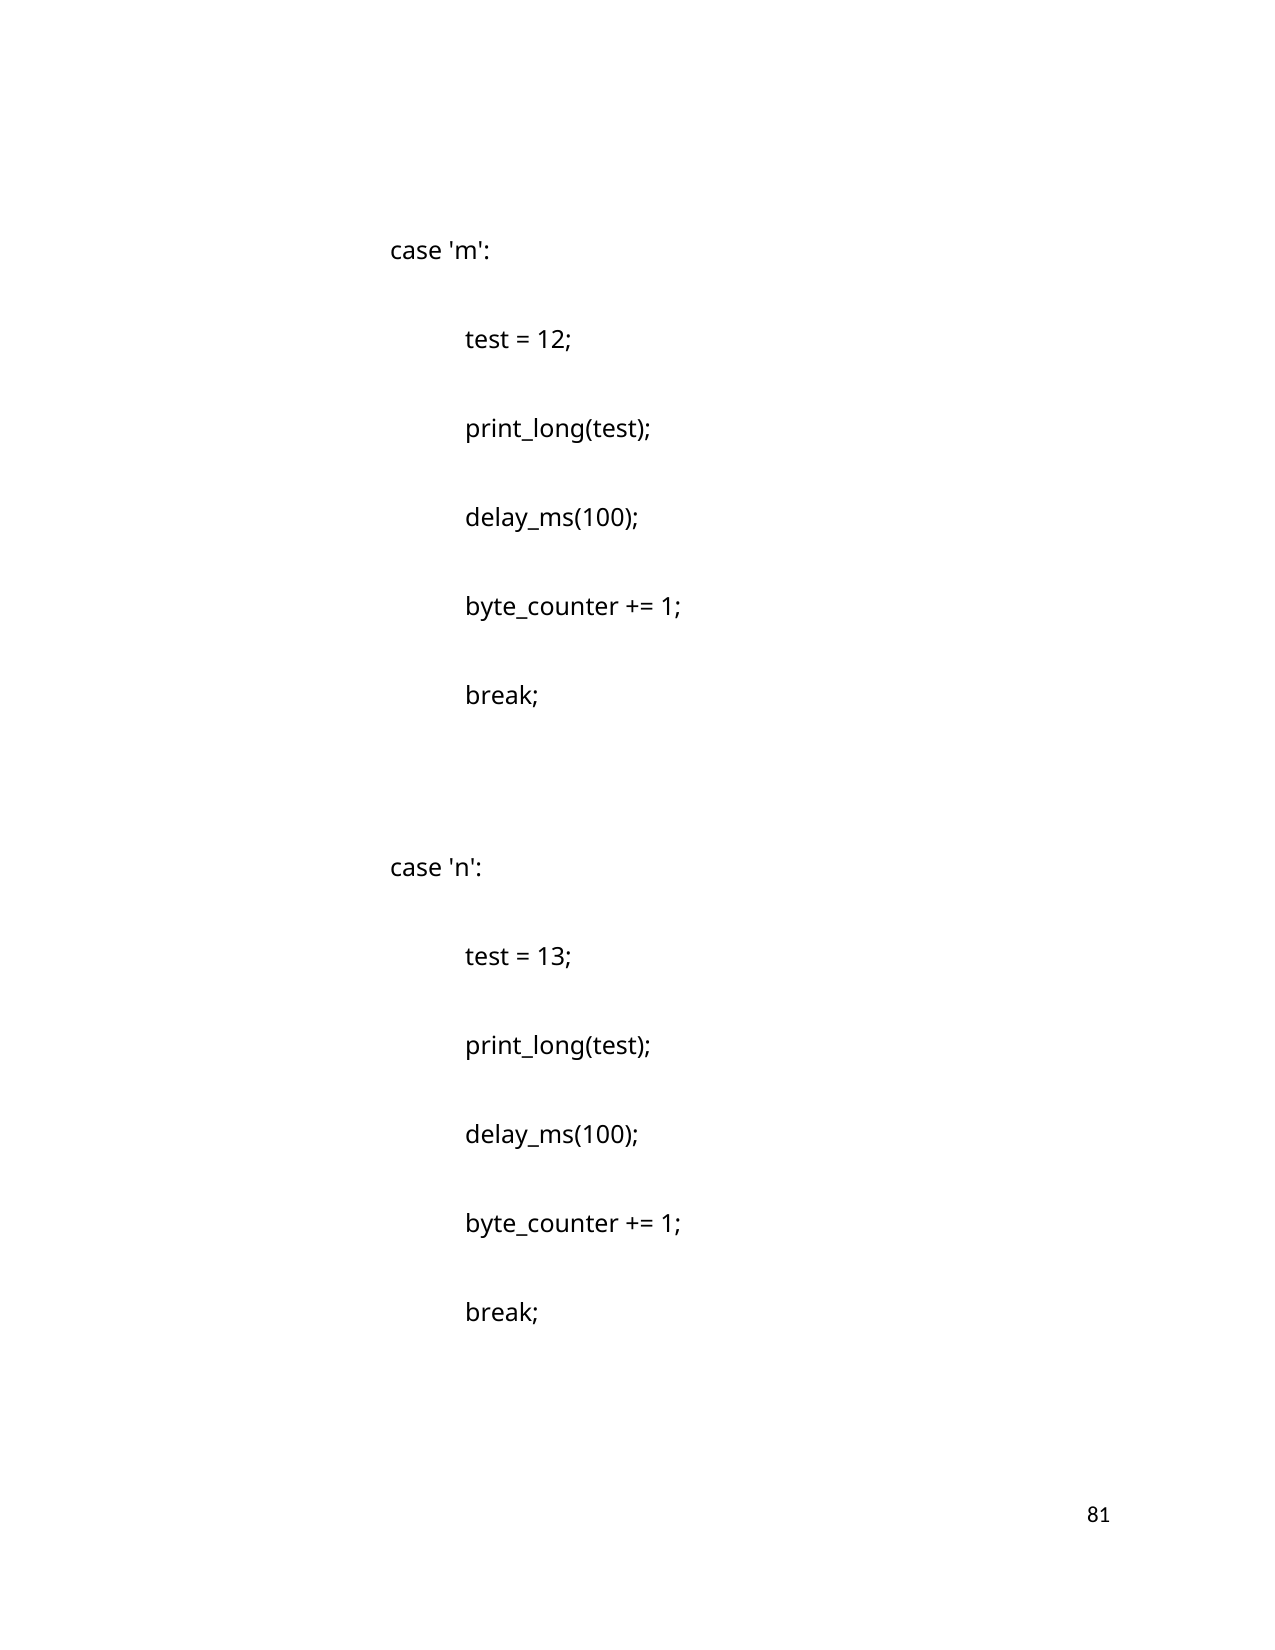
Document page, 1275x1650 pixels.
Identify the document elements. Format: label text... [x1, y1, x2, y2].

text break; [240, 678, 1110, 712]
text case 'm': [240, 233, 1110, 267]
text delay_ms(100); [240, 500, 1110, 534]
text delay_ms(100); [240, 1116, 1110, 1151]
text break; [240, 1294, 1110, 1328]
text print_long(test); [240, 411, 1110, 445]
text test = 12; [240, 322, 1110, 356]
text print_long(test); [240, 1027, 1110, 1062]
text byte_counter += 1; [240, 589, 1110, 623]
text test = 13; [240, 938, 1110, 973]
text byte_counter += 1; [240, 1205, 1110, 1239]
text case 'n': [240, 849, 1110, 884]
